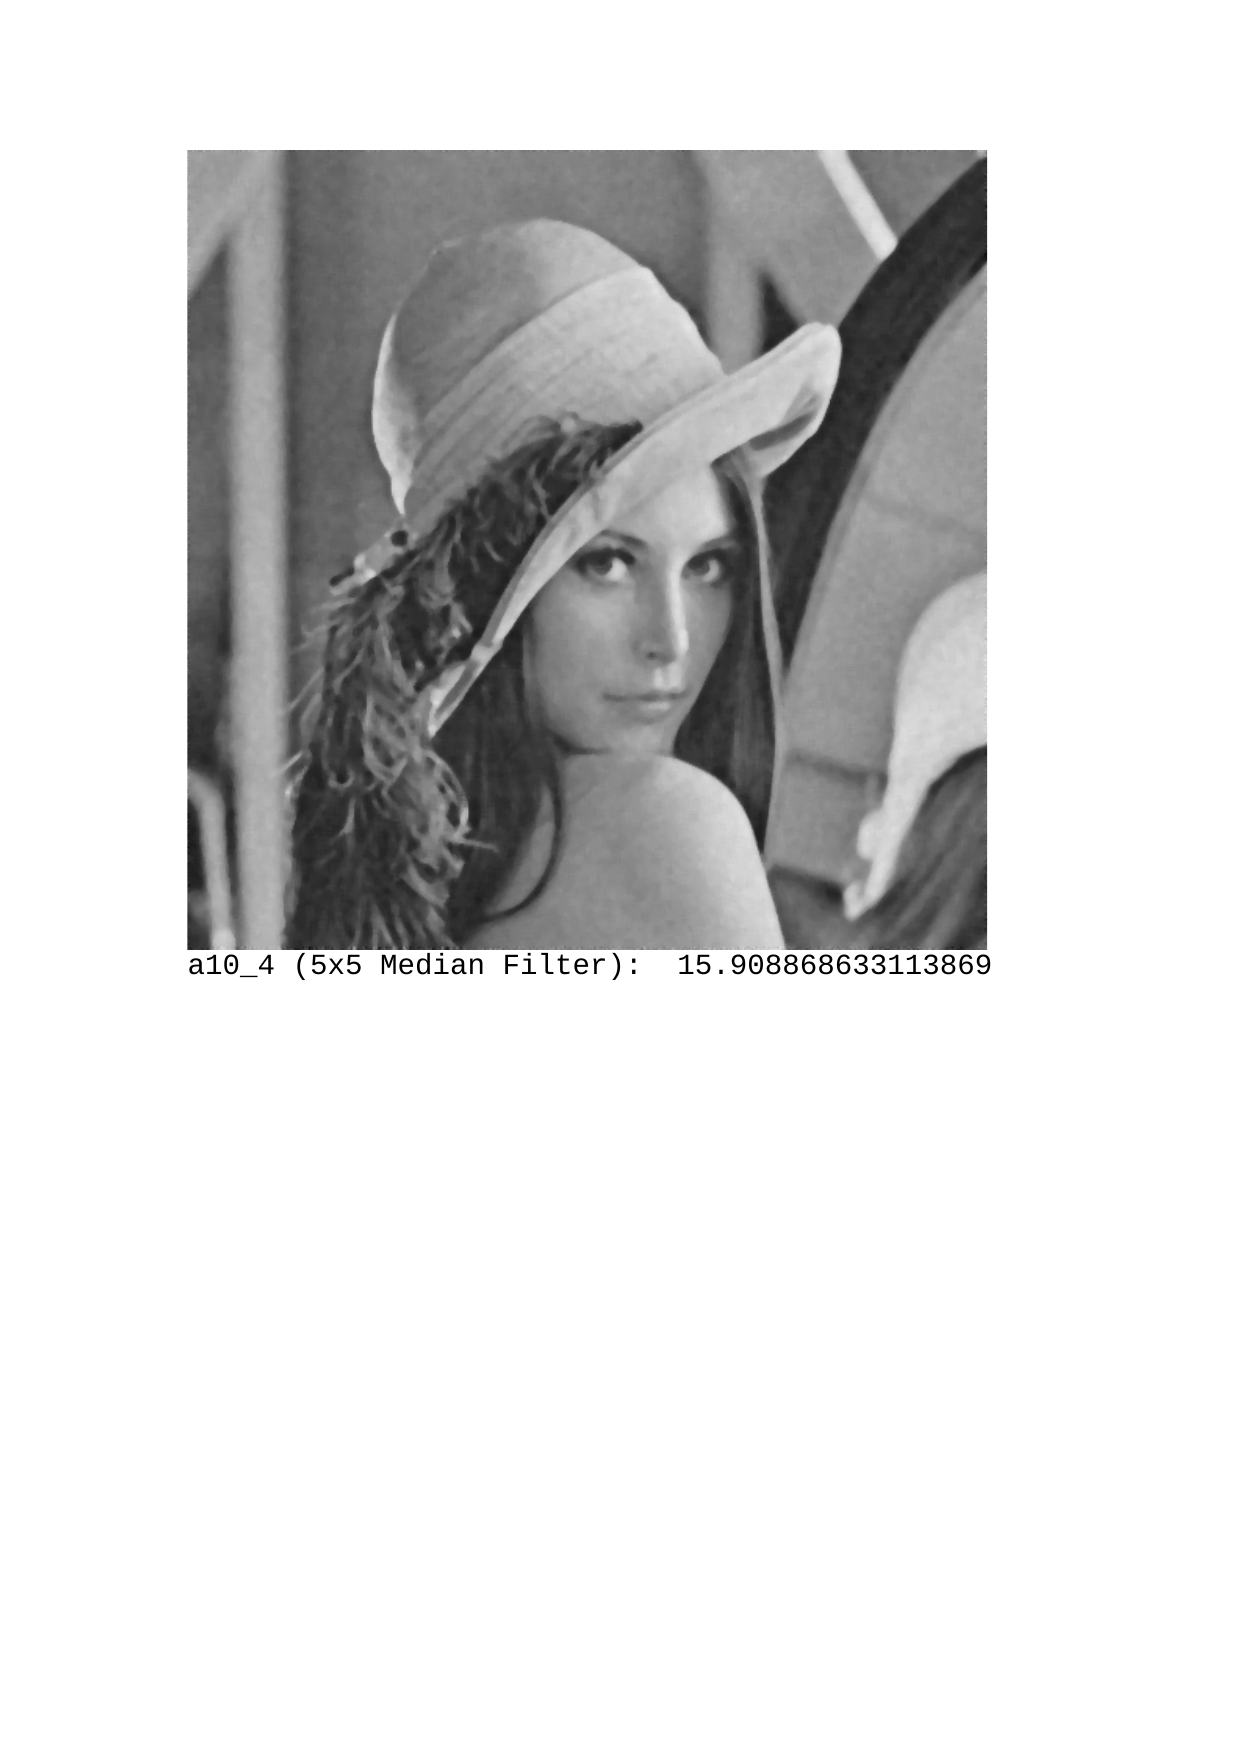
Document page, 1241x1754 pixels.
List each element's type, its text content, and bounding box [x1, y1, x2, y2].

text a10_4 (5x5 Median Filter): 15.908868633113869 [187, 950, 1053, 983]
picture [187, 150, 988, 950]
